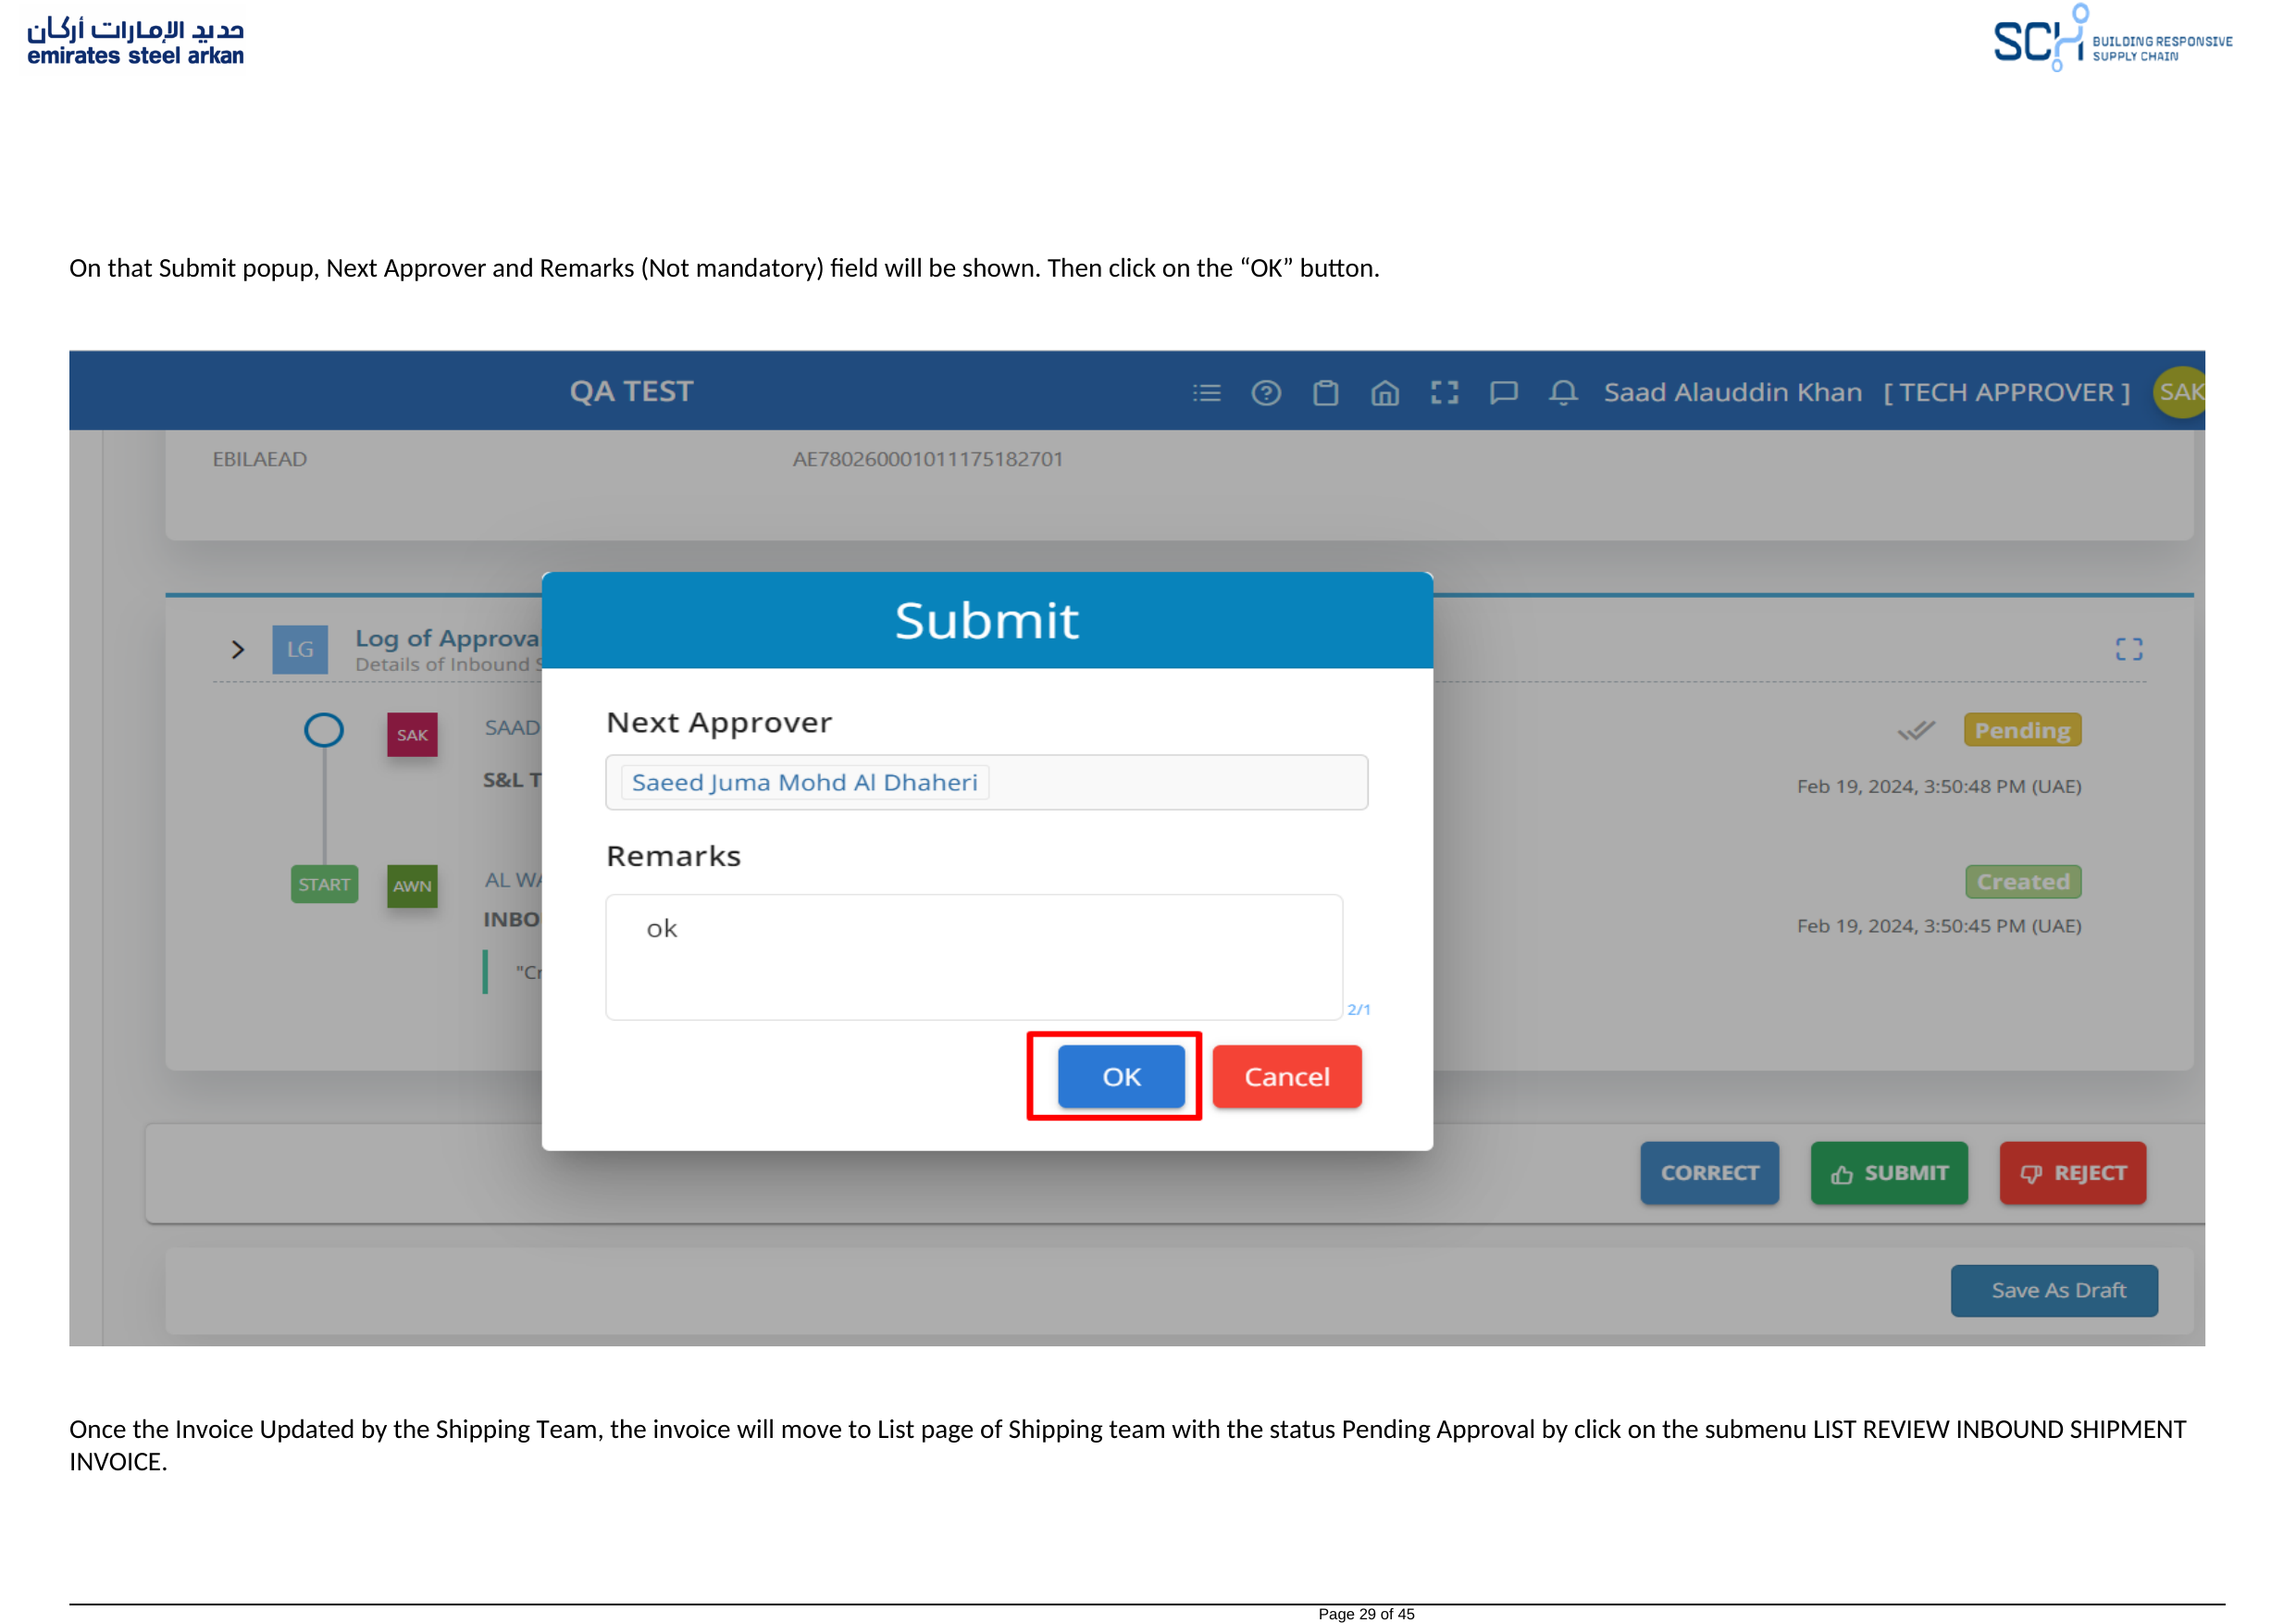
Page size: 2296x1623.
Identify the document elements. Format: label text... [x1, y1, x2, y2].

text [69, 1412, 2226, 1478]
text On that Submit popup, Next Approver and Remarks (Not mandatory) field will be shown. Then click on the “OK” button. [69, 251, 2226, 284]
picture [19, 4, 247, 76]
picture [1978, 0, 2241, 72]
picture [69, 350, 2206, 1346]
